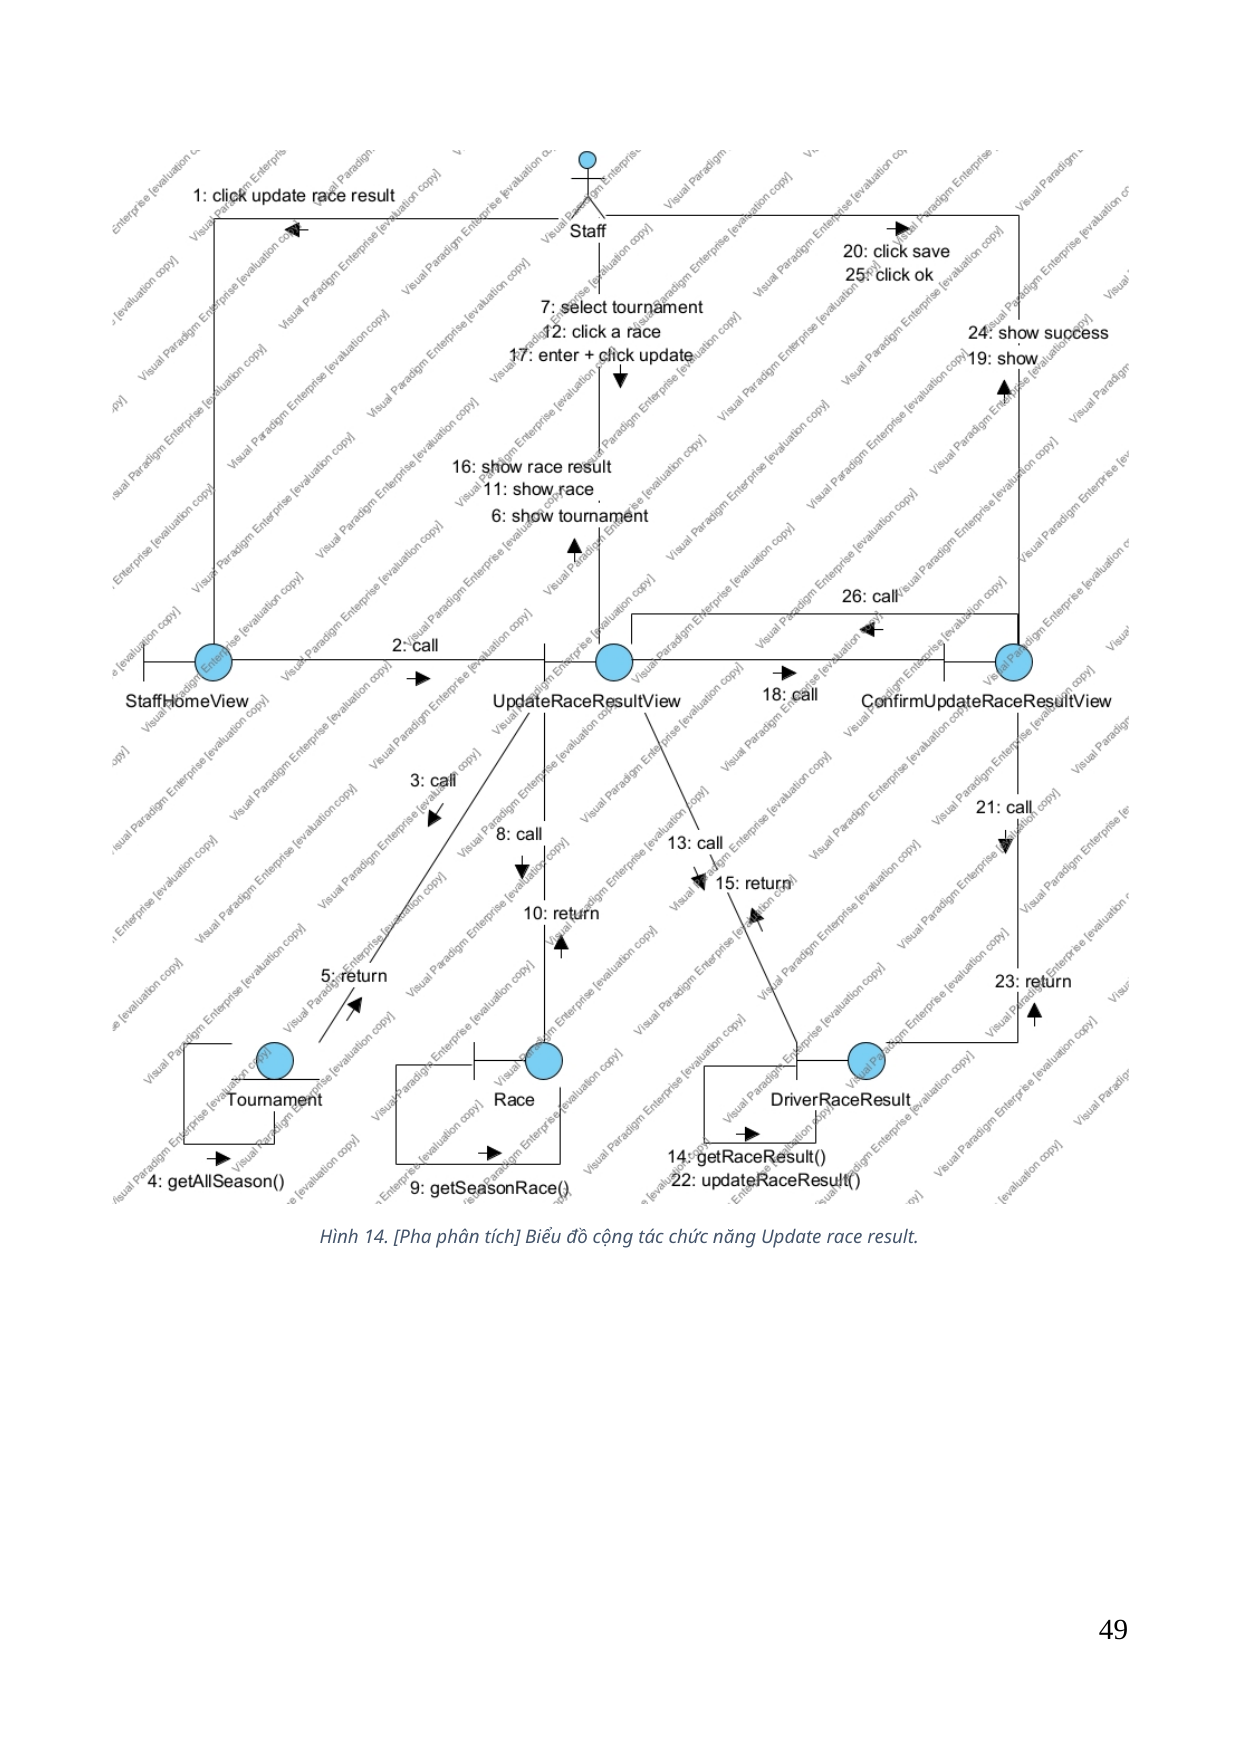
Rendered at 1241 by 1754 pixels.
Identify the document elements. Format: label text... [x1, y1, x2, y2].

text Hình 14. [Pha phân tích] Biểu đồ cộng tác chức năng Update race result. [112, 1223, 1128, 1249]
picture [112, 150, 1129, 1204]
